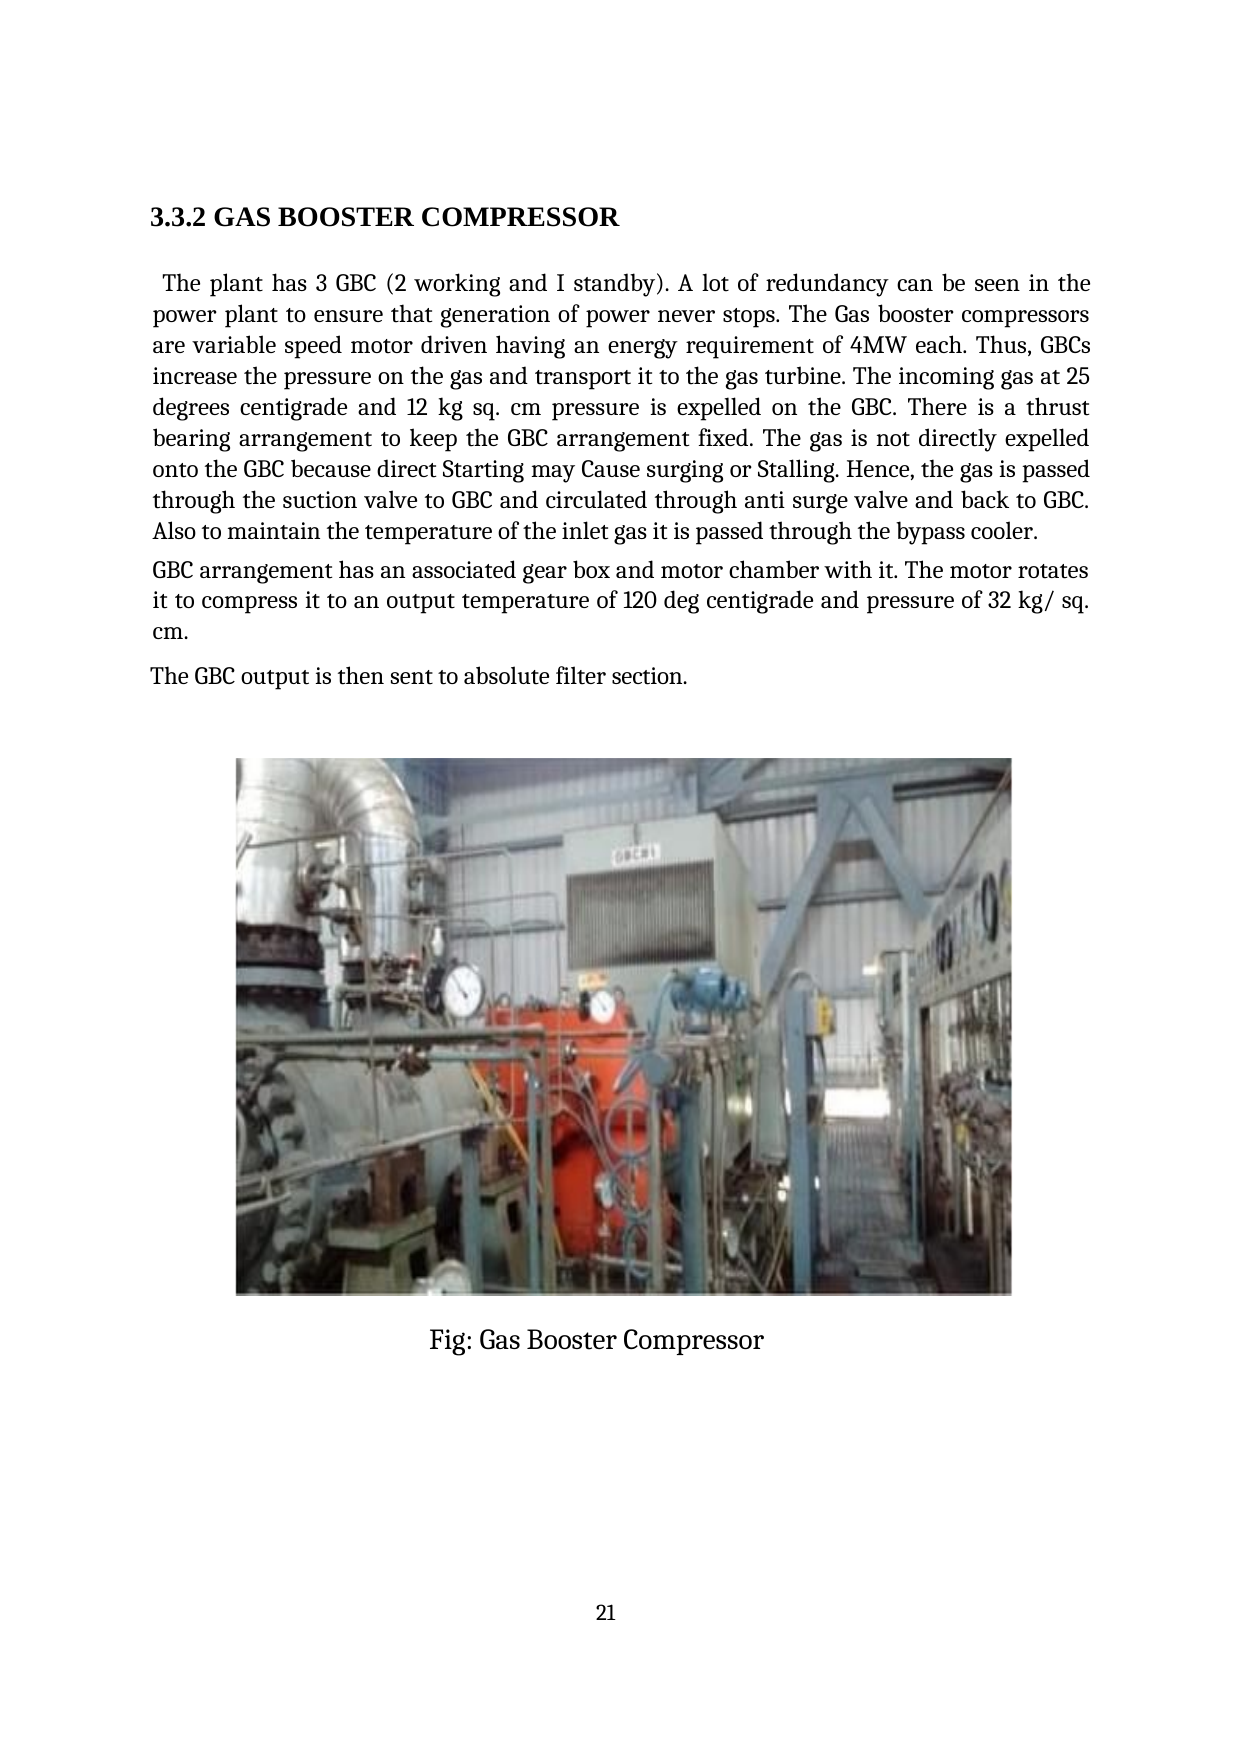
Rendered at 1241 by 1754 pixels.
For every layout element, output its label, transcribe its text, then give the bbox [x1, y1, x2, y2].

text The plant has 3 GBC (2 working and I standby). A lot of redundancy can be seen in the power plant to ensure that generation of power never stops. The Gas booster compressors are variable speed motor driven having an energy requirement of 4MW each. Thus, GBCs increase the pressure on the gas and transport it to the gas turbine. The incoming gas at 25 degrees centigrade and 12 kg sq. cm pressure is expelled on the GBC. There is a thrust bearing arrangement to keep the GBC arrangement fixed. The gas is not directly expelled onto the GBC because direct Starting may Cause surging or Stalling. Hence, the gas is passed through the suction valve to GBC and circulated through anti surge valve and back to GBC. Also to maintain the temperature of the inlet gas it is passed through the bypass cooler. [152, 269, 1091, 546]
text Fig: Gas Booster Compressor [103, 1323, 1107, 1357]
picture [235, 758, 1013, 1296]
text The GBC output is then sent to absolute filter section. [150, 662, 1107, 691]
text GBC arrangement has an associated gear box and motor chamber with it. The motor rotates it to compress it to an output temperature of 120 deg centigrade and pressure of 32 kg/ sq. cm. [152, 556, 1090, 646]
subtitle 3.3.2 GAS BOOSTER COMPRESSOR [150, 200, 1107, 232]
